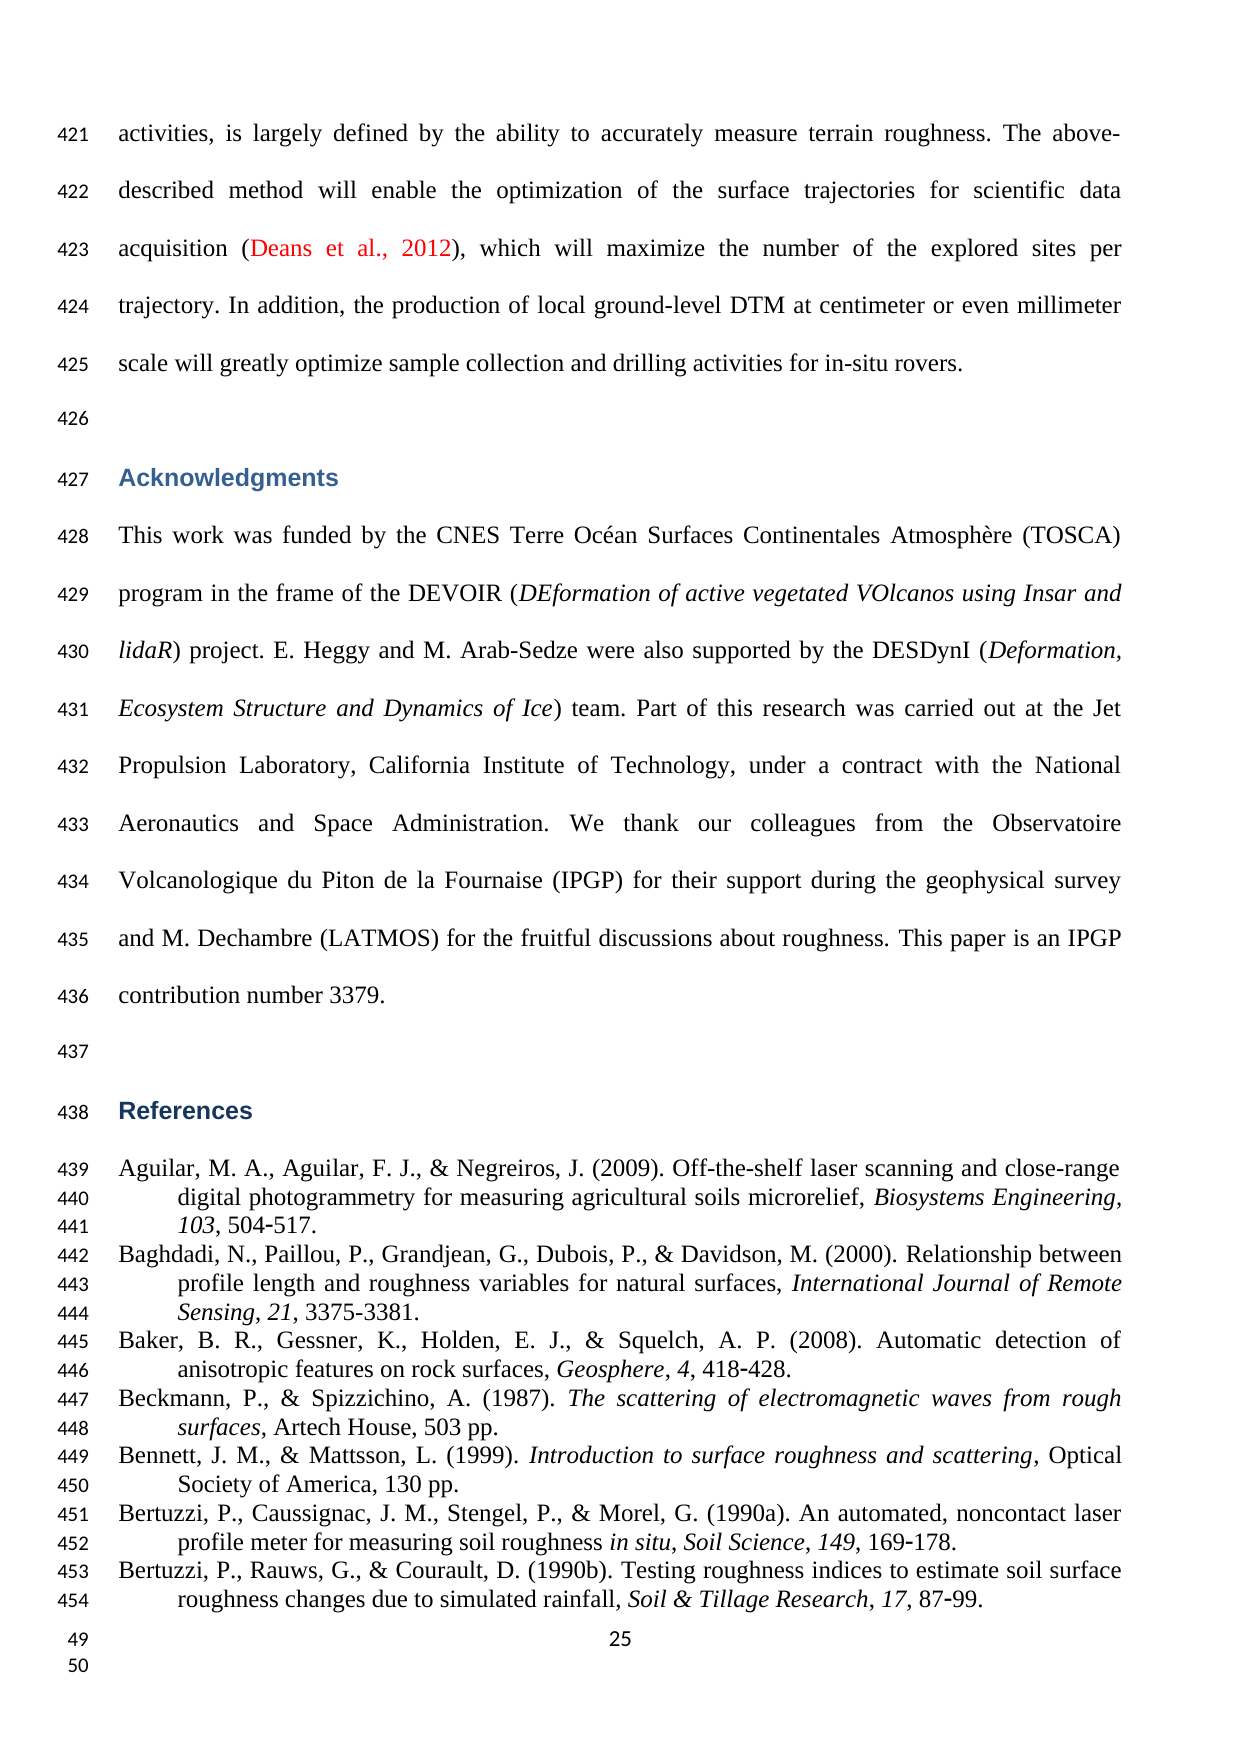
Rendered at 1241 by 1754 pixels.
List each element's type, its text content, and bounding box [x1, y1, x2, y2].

text Bennett, J. M., & Mattsson, L. (1999). Introduction to surface roughness and scattering, Optical Society of America, 130 pp. [118, 1441, 1122, 1498]
text Acknowledgments [118, 463, 1122, 492]
text This work was funded by the CNES Terre Océan Surfaces Continentales Atmosphère (TOSCA) program in the frame of the DEVOIR (DEformation of active vegetated VOlcanos using Insar and lidaR) project. E. Heggy and M. Arab-Sedze were also supported by the DESDynI (Deformation, Ecosystem Structure and Dynamics of Ice) team. Part of this research was carried out at the Jet Propulsion Laboratory, California Institute of Technology, under a contract with the National Aeronautics and Space Administration. We thank our colleagues from the Observatoire Volcanologique du Piton de la Fournaise (IPGP) for their support during the geophysical survey and M. Dechambre (LATMOS) for the fruitful discussions about roughness. This paper is an IPGP contribution number 3379. [118, 779, 1122, 1009]
text Beckmann, P., & Spizzichino, A. (1987). The scattering of electromagnetic waves from rough surfaces, Artech House, 503 pp. [118, 1383, 1122, 1441]
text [118, 118, 1122, 377]
text Baghdadi, N., Paillou, P., Grandjean, G., Dubois, P., & Davidson, M. (2000). Relationship between profile length and roughness variables for natural surfaces, International Journal of Remote Sensing, 21, 3375-3381. [118, 1239, 1122, 1326]
text Baker, B. R., Gessner, K., Holden, E. J., & Squelch, A. P. (2008). Automatic detection of anisotropic features on rock surfaces, Geosphere, 4, 418428. [118, 1326, 1122, 1383]
text Aguilar, M. A., Aguilar, F. J., & Negreiros, J. (2009). Off-the-shelf laser scanning and close-range digital photogrammetry for measuring agricultural soils microrelief, Biosystems Engineering, 103, 504517. [118, 1153, 1122, 1239]
subtitle References [118, 1096, 1122, 1124]
text Bertuzzi, P., Caussignac, J. M., Stengel, P., & Morel, G. (1990a). An automated, noncontact laser profile meter for measuring soil roughness in situ, Soil Science, 149, 169178. [118, 1498, 1122, 1556]
text Bertuzzi, P., Rauws, G., & Courault, D. (1990b). Testing roughness indices to estimate soil surface roughness changes due to simulated rainfall, Soil & Tillage Research, 17, 8799. [118, 1556, 1122, 1613]
text This work was funded by the CNES Terre Océan Surfaces Continentales Atmosphère (TOSCA) program in the frame of the DEVOIR (DEformation of active vegetated VOlcanos using Insar and lidaR) project. E. Heggy and M. Arab-Sedze were also supported by the DESDynI (Deformation, Ecosystem Structure and Dynamics of Ice) team. Part of this research was carried out at the Jet Propulsion Laboratory, California Institute of Technology, under a contract with the National Aeronautics and Space Administration. We thank our colleagues from the Observatoire Volcanologique du Piton de la Fournaise (IPGP) for their support during the geophysical survey and M. Dechambre (LATMOS) for the fruitful discussions about roughness. This paper is an IPGP contribution number 3379. [118, 521, 1122, 751]
